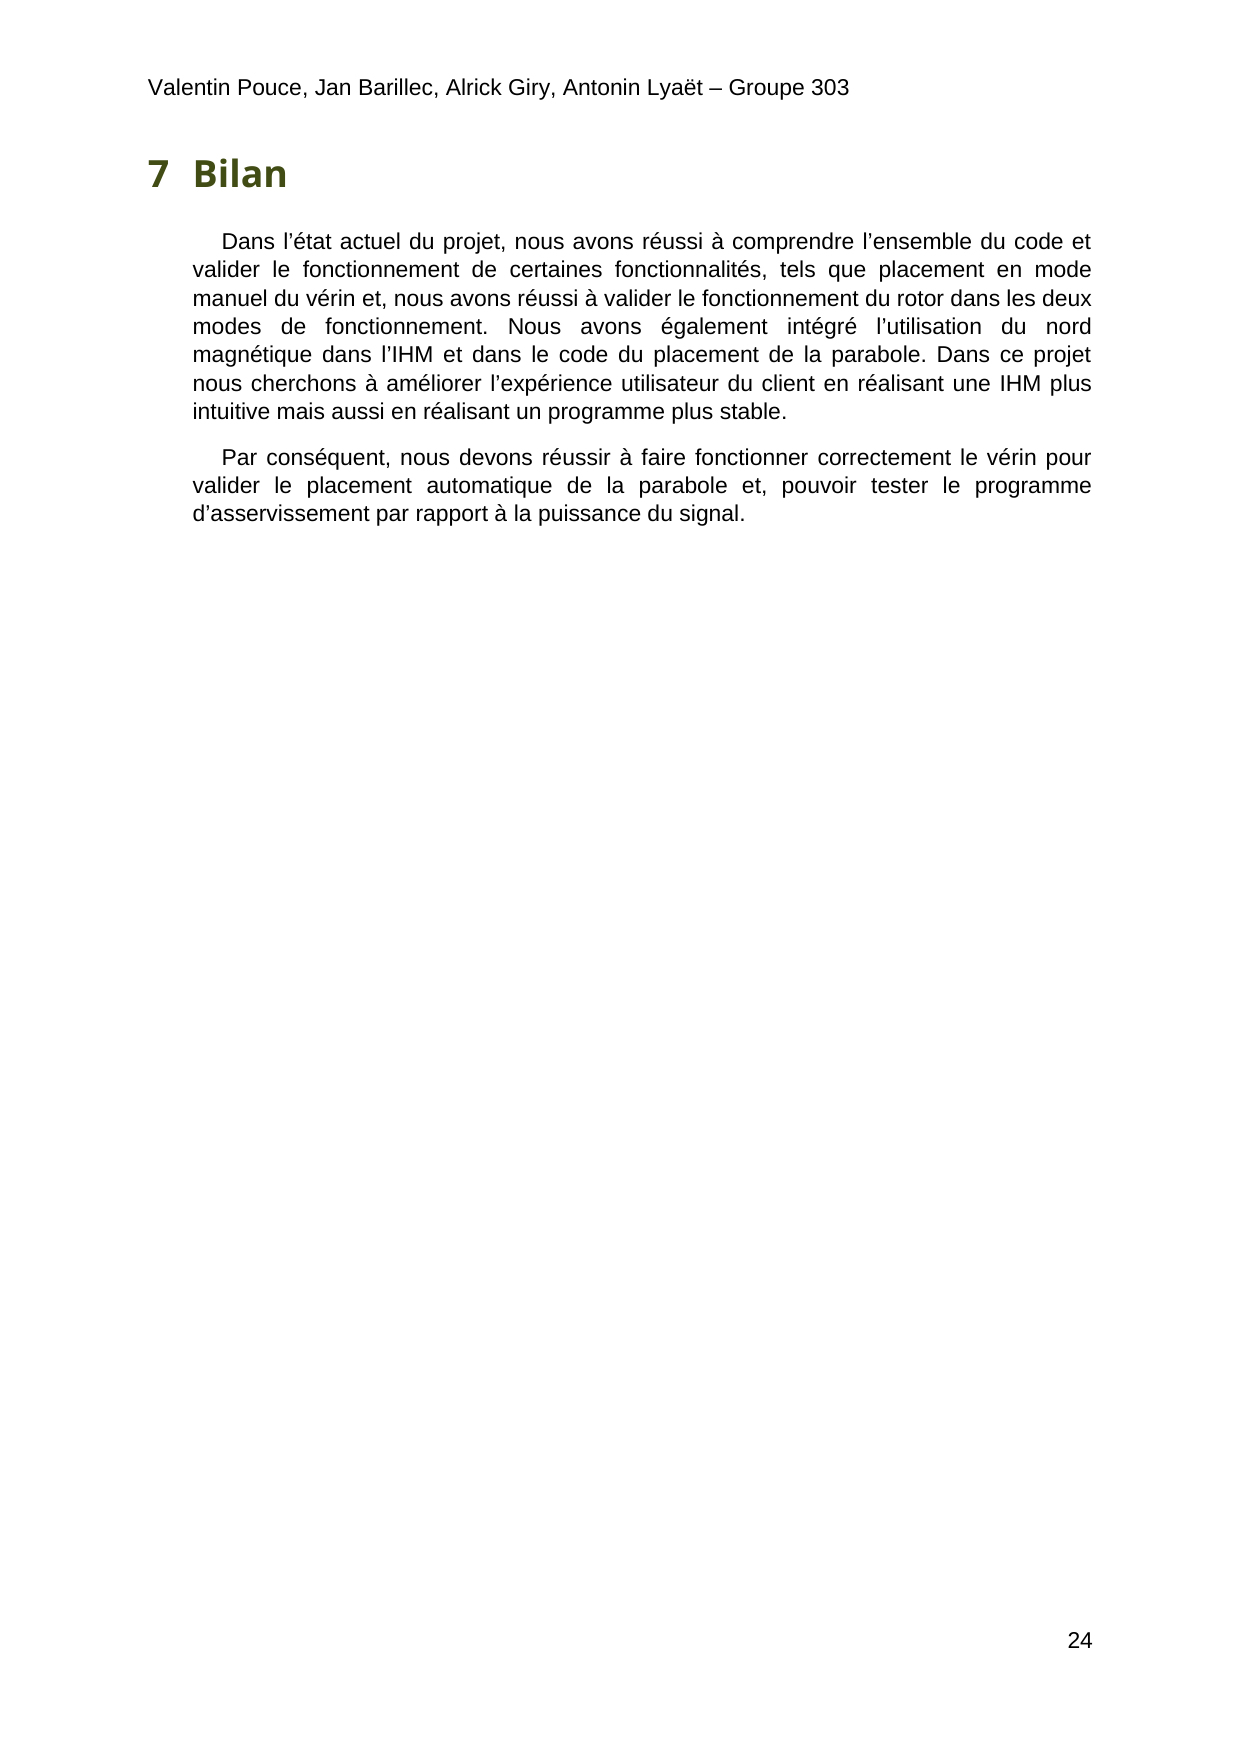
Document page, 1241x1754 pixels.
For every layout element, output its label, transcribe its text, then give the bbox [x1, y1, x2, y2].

text Par conséquent, nous devons réussir à faire fonctionner correctement le vérin pour valider le placement automatique de la parabole et, pouvoir tester le programme d’asservissement par rapport à la puissance du signal. [192, 443, 1093, 527]
subtitle Bilan [148, 148, 1093, 199]
text Dans l’état actuel du projet, nous avons réussi à comprendre l’ensemble du code et valider le fonctionnement de certaines fonctionnalités, tels que placement en mode manuel du vérin et, nous avons réussi à valider le fonctionnement du rotor dans les deux modes de fonctionnement. Nous avons également intégré l’utilisation du nord magnétique dans l’IHM et dans le code du placement de la parabole. Dans ce projet nous cherchons à améliorer l’expérience utilisateur du client en réalisant une IHM plus intuitive mais aussi en réalisant un programme plus stable. [192, 228, 1093, 425]
